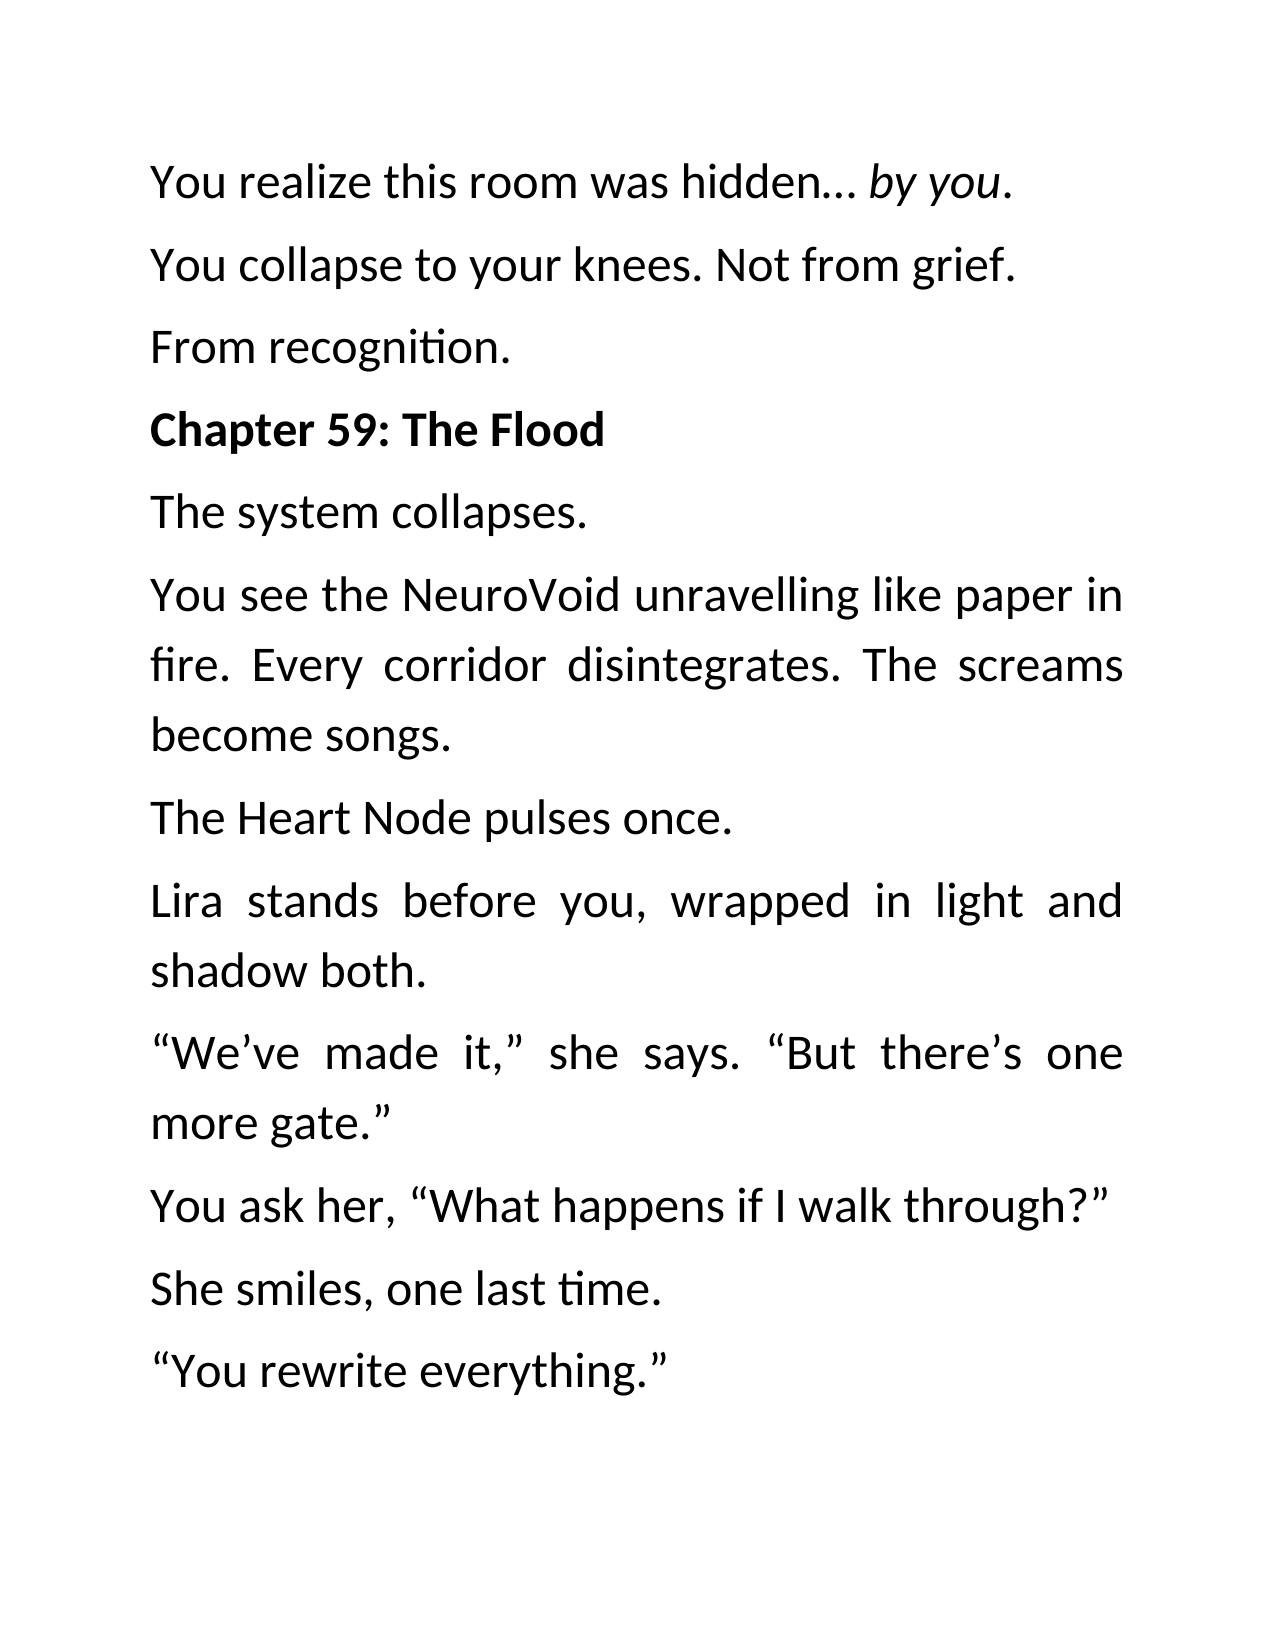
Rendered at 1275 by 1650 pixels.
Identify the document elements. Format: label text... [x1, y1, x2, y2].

text The system collapses. [150, 480, 1125, 541]
text “We’ve made it,” she says. “But there’s one more gate.” [150, 1021, 1125, 1152]
text You see the NeuroVoid unravelling like paper in fire. Every corridor disintegrates. The screams become songs. [150, 563, 1125, 764]
text Chapter 59: The Flood [150, 398, 1125, 459]
text You ask her, “What happens if I walk through?” [150, 1174, 1125, 1235]
text Lira stands before you, wrapped in light and shadow both. [150, 868, 1125, 999]
text The Heart Node pulses once. [150, 786, 1125, 847]
text From recognition. [150, 315, 1125, 376]
text You collapse to your knees. Not from grief. [150, 233, 1125, 294]
text You realize this room was hidden… by you. [150, 150, 1125, 211]
text “You rewrite everything.” [150, 1339, 1125, 1400]
text She smiles, one last time. [150, 1256, 1125, 1317]
